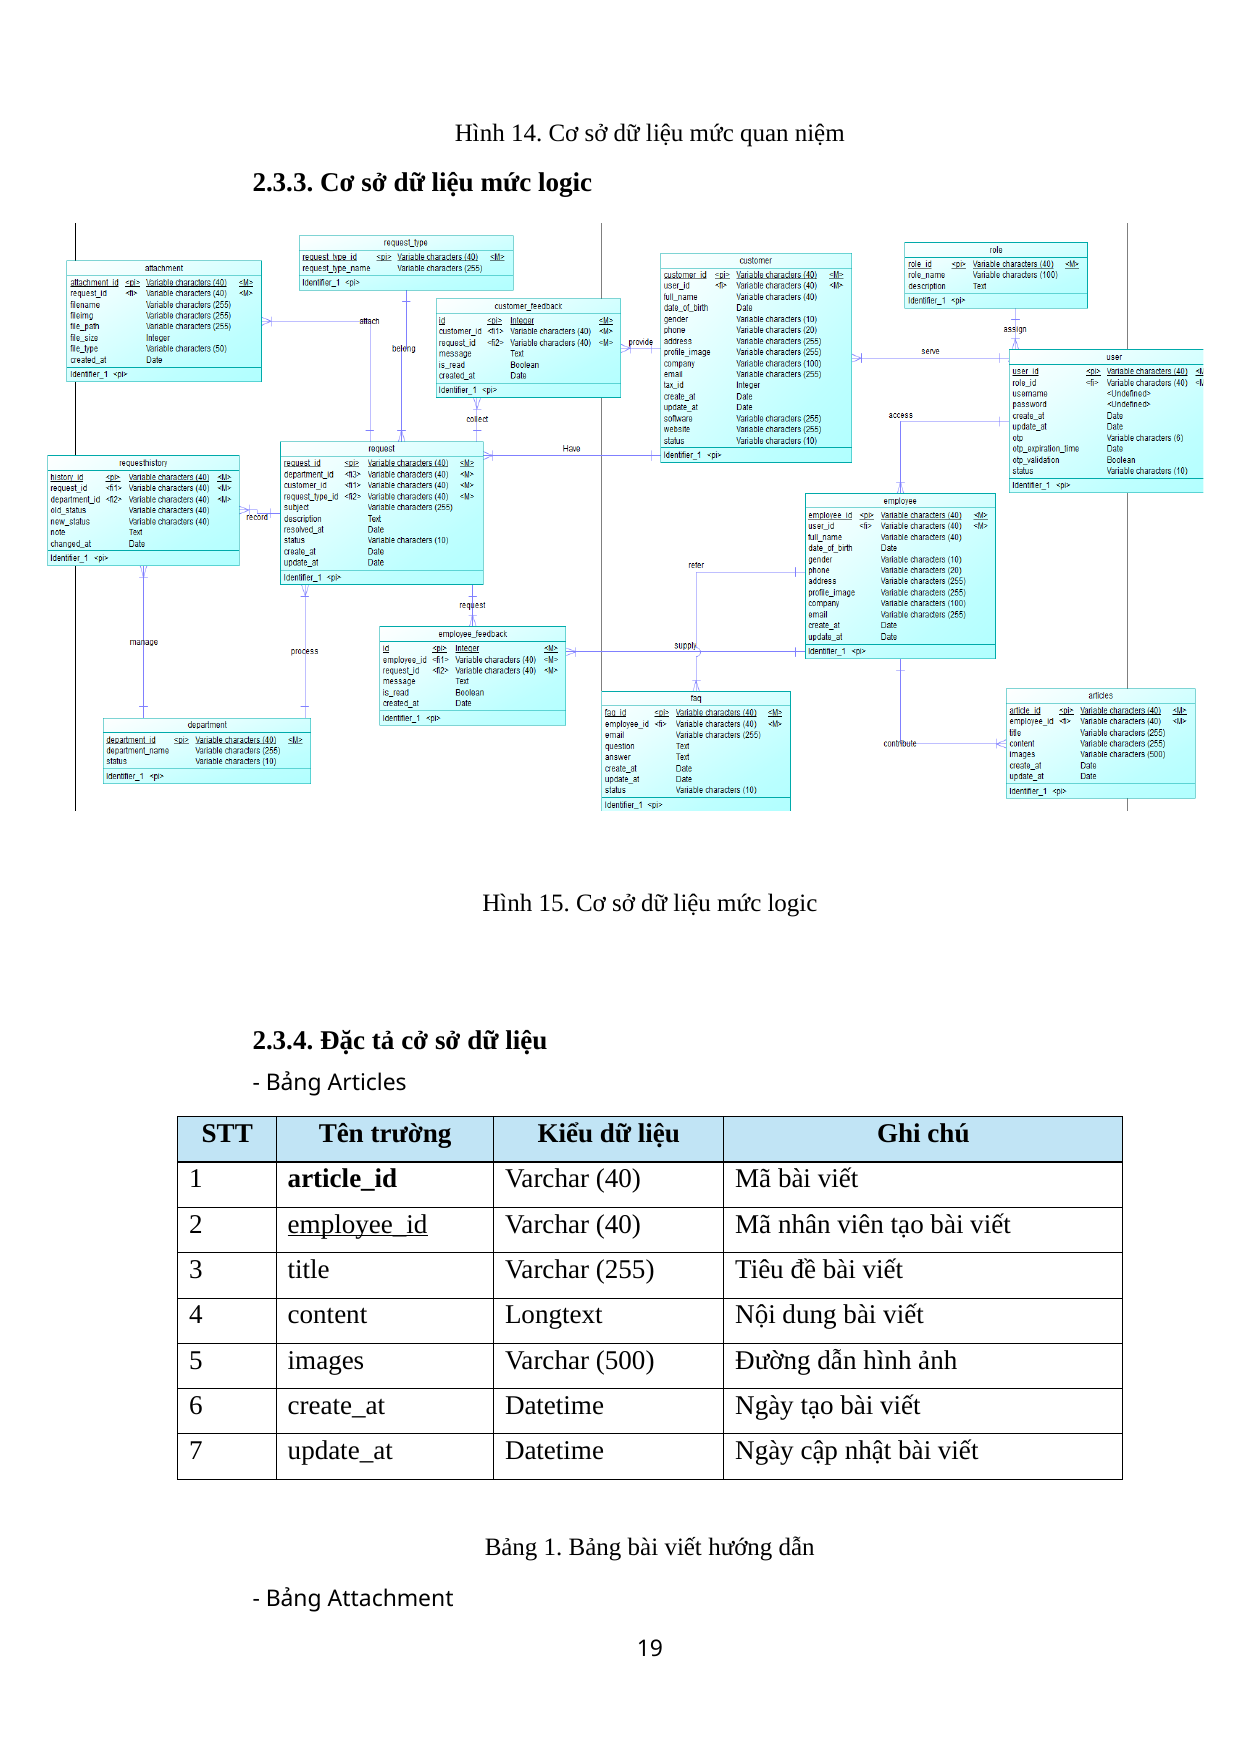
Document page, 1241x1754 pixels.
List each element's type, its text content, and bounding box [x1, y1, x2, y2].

table_cell content [277, 1299, 493, 1343]
table_cell 2 [178, 1208, 276, 1252]
text Bảng 1. Bảng bài viết hướng dẫn [177, 1532, 1122, 1561]
table_cell 3 [178, 1253, 276, 1297]
table_cell Varchar (255) [494, 1253, 723, 1297]
text Hình 15. Cơ sở dữ liệu mức logic [177, 888, 1122, 917]
table_header STT [178, 1117, 276, 1161]
table_cell Đường dẫn hình ảnh [724, 1344, 1122, 1388]
table_header Tên trường [277, 1117, 493, 1161]
table_cell 4 [178, 1299, 276, 1343]
table_cell Varchar (500) [494, 1344, 723, 1388]
subtitle 2.3.4. Đặc tả cở sở dữ liệu [177, 1024, 1122, 1055]
table_cell Datetime [494, 1434, 723, 1479]
table_cell create_at [277, 1389, 493, 1433]
table_cell employee_id [277, 1208, 493, 1252]
text - Bảng Articles [177, 1066, 1122, 1097]
table_cell 6 [178, 1389, 276, 1433]
table_cell Ngày cập nhật bài viết [724, 1434, 1122, 1479]
table_cell Varchar (40) [494, 1208, 723, 1252]
table_cell title [277, 1253, 493, 1297]
table_cell Varchar (40) [494, 1163, 723, 1207]
table_cell Tiêu đề bài viết [724, 1253, 1122, 1297]
text Hình 14. Cơ sở dữ liệu mức quan niệm [177, 118, 1122, 147]
table_cell Nội dung bài viết [724, 1299, 1122, 1343]
table_cell Mã nhân viên tạo bài viết [724, 1208, 1122, 1252]
subtitle 2.3.3. Cơ sở dữ liệu mức logic [177, 166, 1122, 197]
table_cell 1 [178, 1163, 276, 1207]
table_cell Longtext [494, 1299, 723, 1343]
table_cell article_id [277, 1163, 493, 1207]
table_header Ghi chú [724, 1117, 1122, 1161]
table_cell Datetime [494, 1389, 723, 1433]
table_cell Ngày tạo bài viết [724, 1389, 1122, 1433]
table_header Kiểu dữ liệu [494, 1117, 723, 1161]
table_cell 7 [178, 1434, 276, 1479]
table_cell update_at [277, 1434, 493, 1479]
table_cell 5 [178, 1344, 276, 1388]
text - Bảng Attachment [177, 1582, 1122, 1613]
picture [41, 223, 1203, 812]
table_cell Mã bài viết [724, 1163, 1122, 1207]
table_cell images [277, 1344, 493, 1388]
